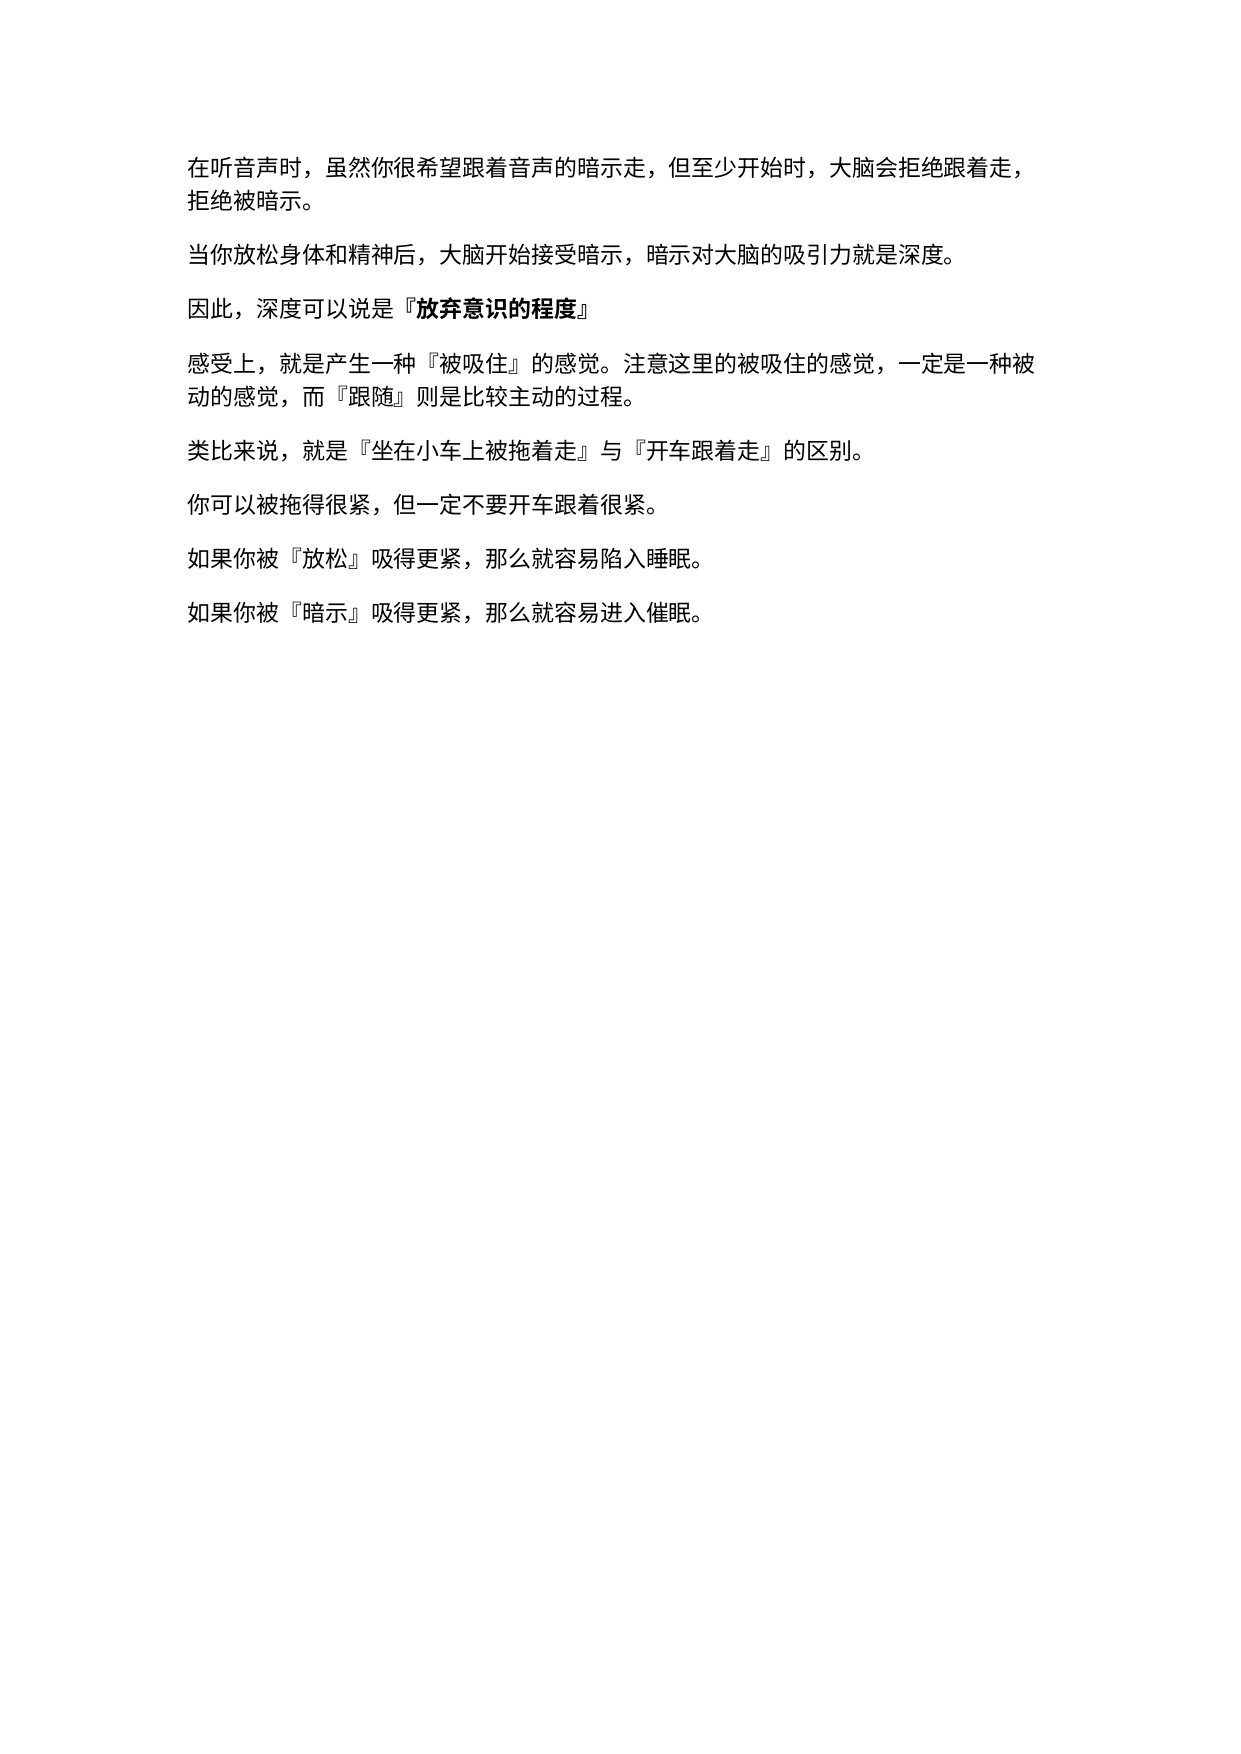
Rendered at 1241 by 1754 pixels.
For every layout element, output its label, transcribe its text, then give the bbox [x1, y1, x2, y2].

text 类比来说，就是『坐在小车上被拖着走』与『开车跟着走』的区别。 [187, 433, 1053, 466]
text 如果你被『暗示』吸得更紧，那么就容易进入催眠。 [187, 595, 1053, 628]
text 感受上，就是产生一种『被吸住』的感觉。注意这里的被吸住的感觉，一定是一种被动的感觉，而『跟随』则是比较主动的过程。 [187, 345, 1053, 412]
text 你可以被拖得很紧，但一定不要开车跟着很紧。 [187, 487, 1053, 520]
text 如果你被『放松』吸得更紧，那么就容易陷入睡眠。 [187, 541, 1053, 574]
text 因此，深度可以说是『放弃意识的程度』 [187, 291, 1053, 324]
text 当你放松身体和精神后，大脑开始接受暗示，暗示对大脑的吸引力就是深度。 [187, 237, 1053, 271]
text 在听音声时，虽然你很希望跟着音声的暗示走，但至少开始时，大脑会拒绝跟着走，拒绝被暗示。 [187, 150, 1053, 216]
